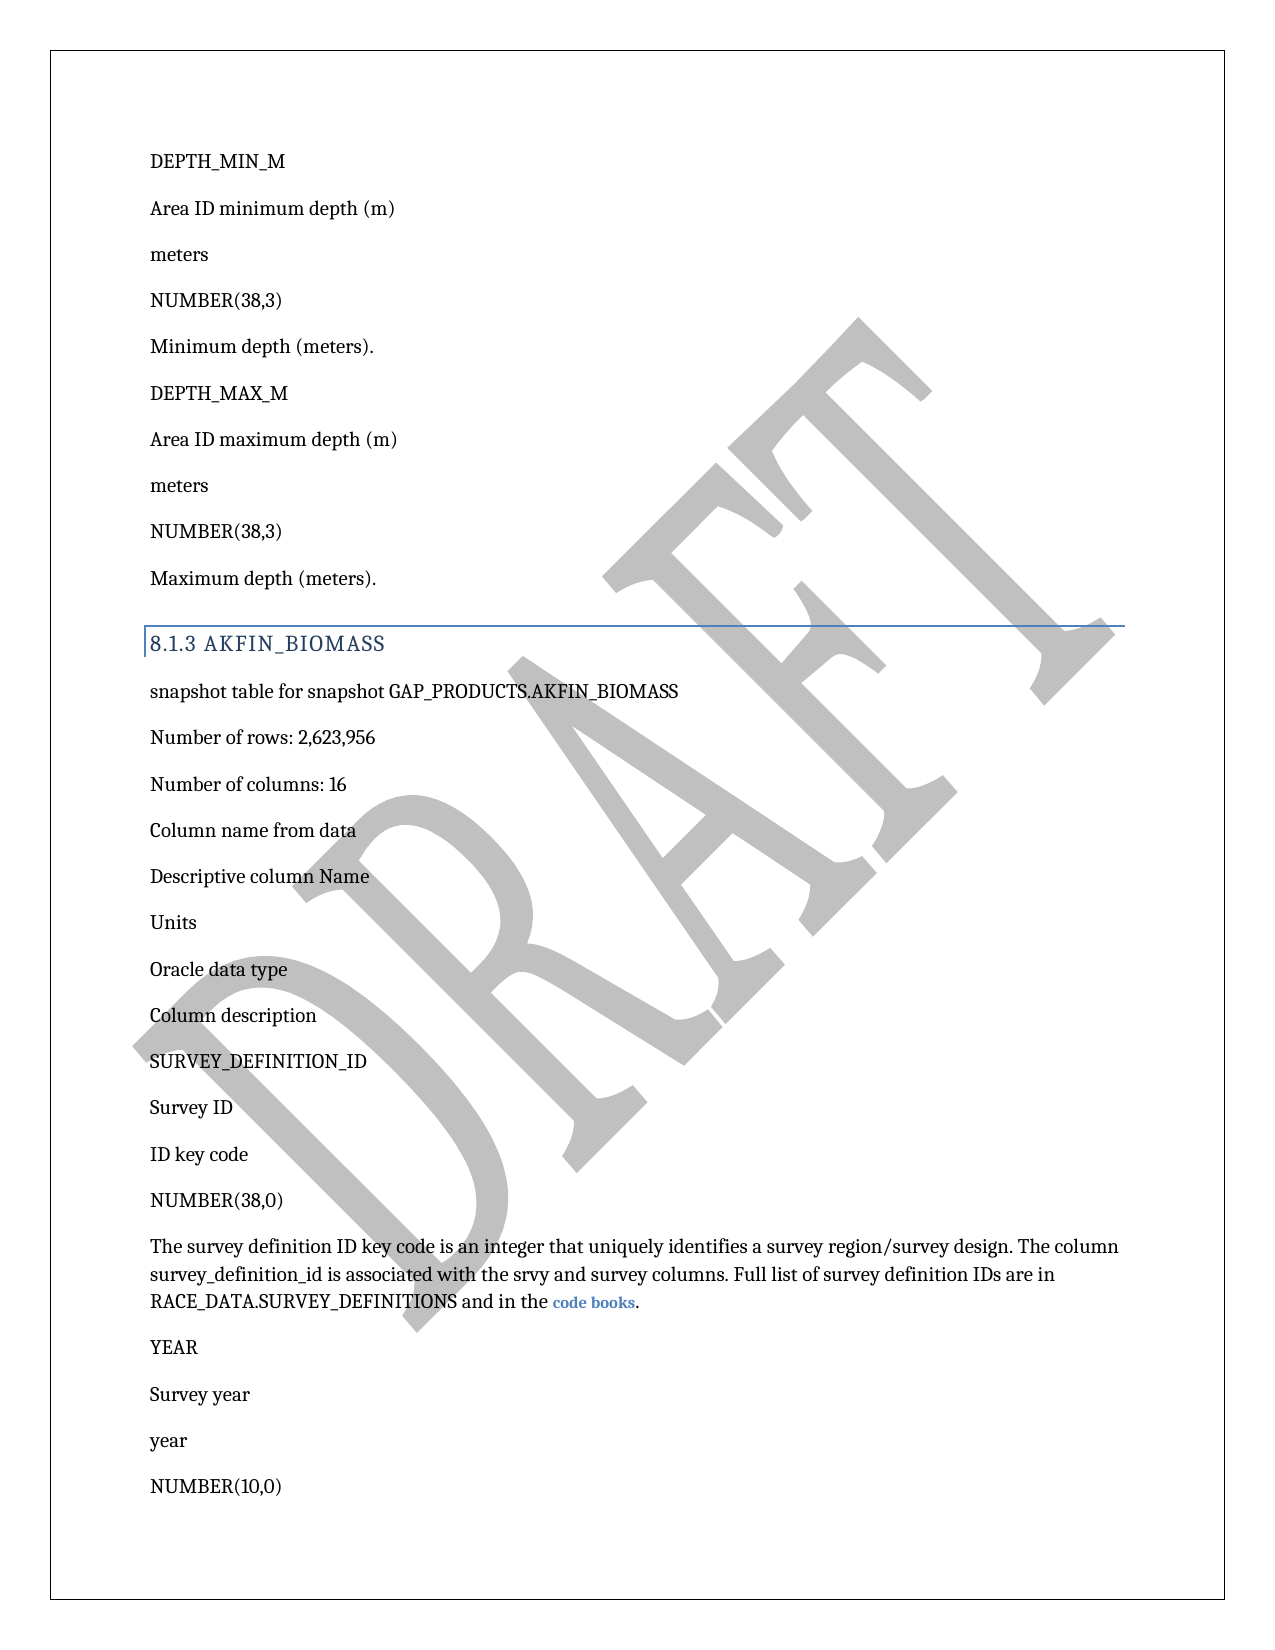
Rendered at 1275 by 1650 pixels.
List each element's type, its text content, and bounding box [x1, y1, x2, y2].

subtitle 8.1.3 AKFIN_BIOMASS [146, 627, 1125, 657]
text meters [150, 242, 1125, 266]
text Units [150, 911, 1125, 935]
text SURVEY_DEFINITION_ID [150, 1050, 1125, 1074]
text Column name from data [150, 818, 1125, 842]
text Area ID minimum depth (m) [150, 196, 1125, 220]
text DEPTH_MAX_M [150, 381, 1125, 405]
text Area ID maximum depth (m) [150, 427, 1125, 451]
text YEAR [150, 1336, 1125, 1360]
text NUMBER(38,3) [150, 520, 1125, 544]
text NUMBER(38,0) [150, 1188, 1125, 1212]
text snapshot table for snapshot GAP_PRODUCTS.AKFIN_BIOMASS [150, 680, 1125, 704]
text meters [150, 474, 1125, 498]
text Descriptive column Name [150, 865, 1125, 889]
text NUMBER(10,0) [150, 1475, 1125, 1499]
text Column description [150, 1003, 1125, 1027]
text NUMBER(38,3) [150, 289, 1125, 313]
text ID key code [150, 1142, 1125, 1166]
text Oracle data type [150, 957, 1125, 981]
text Minimum depth (meters). [150, 335, 1125, 359]
text Maximum depth (meters). [150, 566, 1125, 590]
text Survey ID [150, 1096, 1125, 1120]
text year [150, 1428, 1125, 1452]
text Survey year [150, 1382, 1125, 1406]
text Number of rows: 2,623,956 [150, 726, 1125, 750]
text The survey definition ID key code is an integer that uniquely identifies a survey region/survey design. The column survey_definition_id is associated with the srvy and survey columns. Full list of survey definition IDs are in RACE_DATA.SURVEY_DEFINITIONS and in the code books. [150, 1235, 1125, 1314]
text Number of columns: 16 [150, 772, 1125, 796]
text DEPTH_MIN_M [150, 150, 1125, 174]
